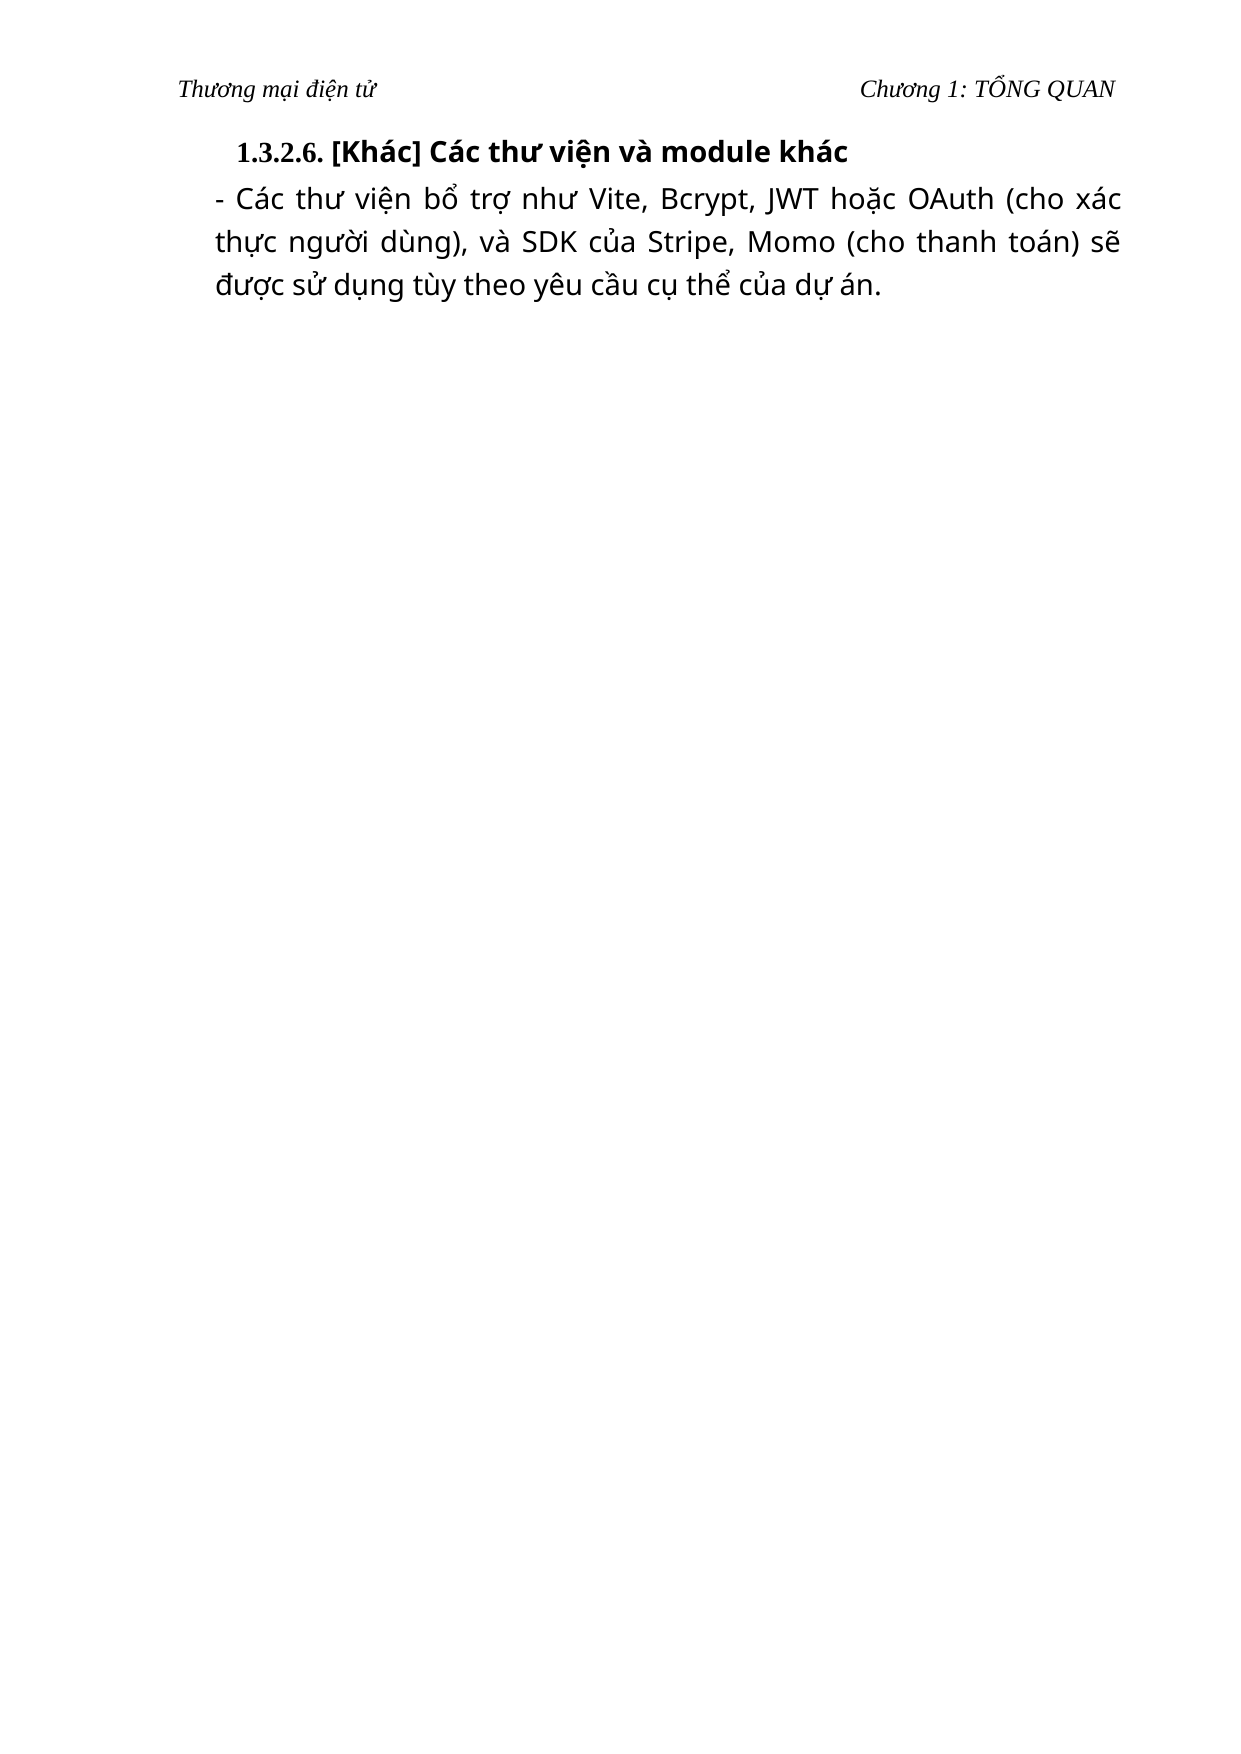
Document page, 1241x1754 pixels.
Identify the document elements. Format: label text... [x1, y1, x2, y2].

text - Các thư viện bổ trợ như Vite, Bcrypt, JWT hoặc OAuth (cho xác thực người dùng), và SDK của Stripe, Momo (cho thanh toán) sẽ được sử dụng tùy theo yêu cầu cụ thể của dự án. [215, 178, 1122, 304]
subtitle [Khác] Các thư viện và module khác [236, 131, 1122, 171]
